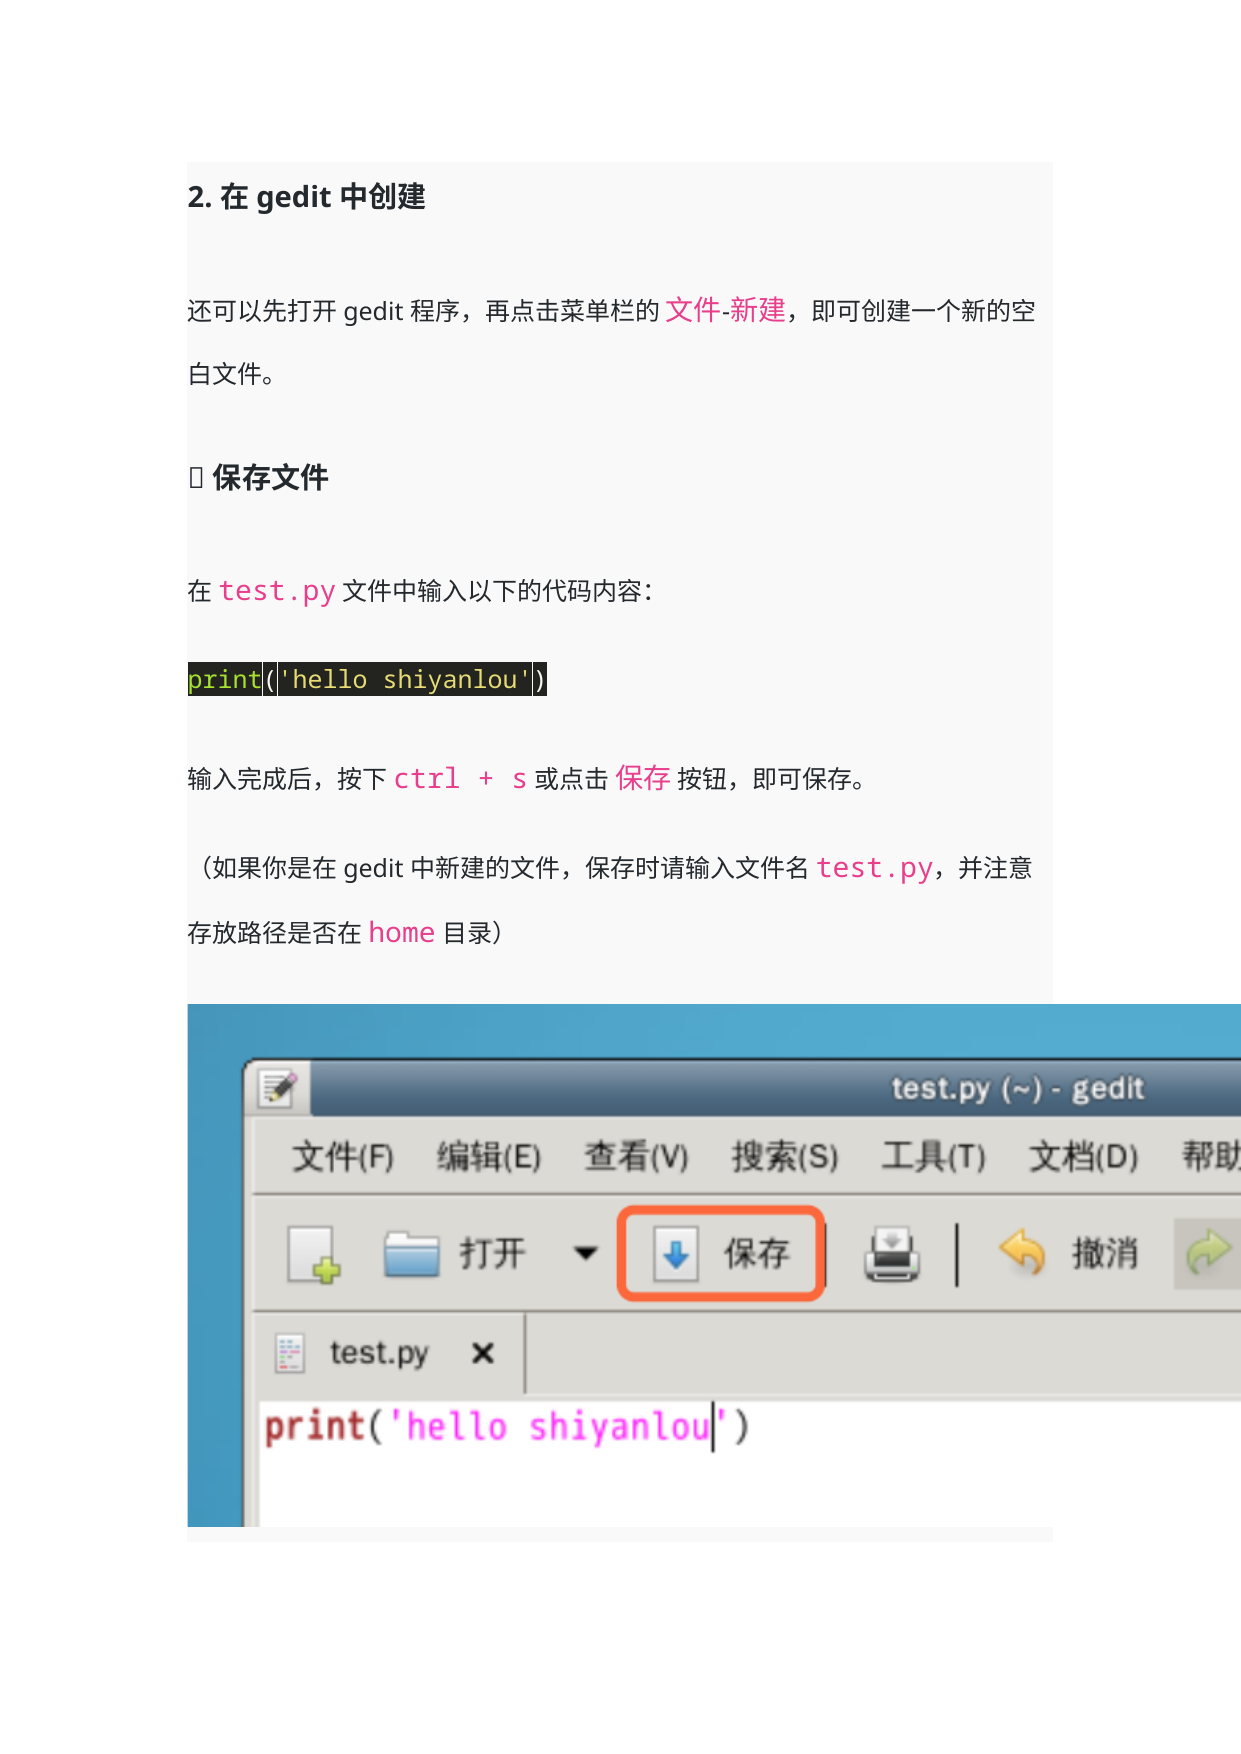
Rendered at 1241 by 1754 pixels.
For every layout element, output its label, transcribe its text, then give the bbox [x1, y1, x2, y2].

text （如果你是在 gedit 中新建的文件，保存时请输入文件名 test.py，并注意存放路径是否在 home 目录） [187, 834, 1053, 964]
text 在 test.py 文件中输入以下的代码内容： [187, 557, 1053, 622]
picture [187, 1004, 1241, 1527]
subtitle 💡 保存文件 [187, 443, 1053, 508]
subtitle 2. 在 gedit 中创建 [187, 162, 1053, 227]
text print('hello shiyanlou') [187, 647, 1053, 712]
text 输入完成后，按下 ctrl + s 或点击 保存 按钮，即可保存。 [187, 744, 1053, 809]
text 还可以先打开 gedit 程序，再点击菜单栏的 文件-新建，即可创建一个新的空白文件。 [187, 276, 1053, 406]
